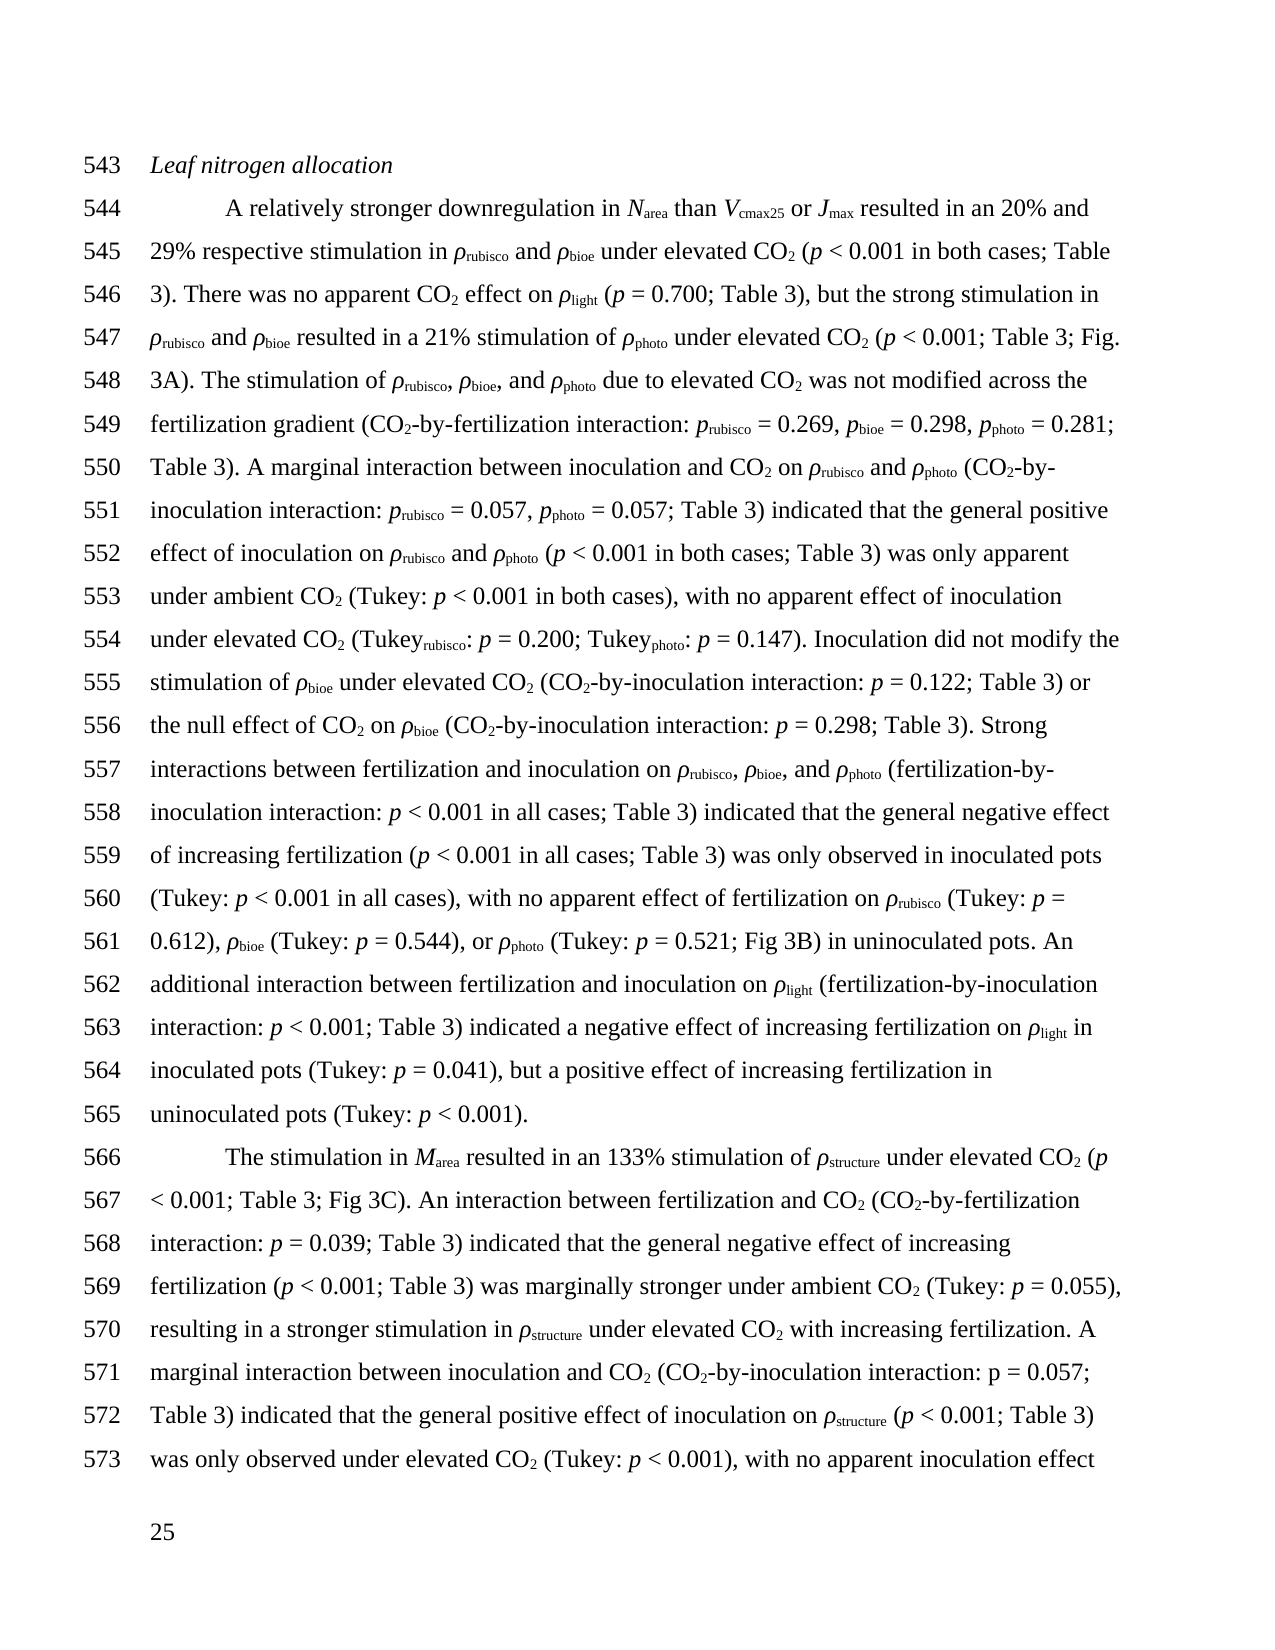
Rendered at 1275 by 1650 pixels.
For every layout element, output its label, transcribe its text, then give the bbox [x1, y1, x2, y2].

text Leaf nitrogen allocation [150, 150, 1125, 179]
text A relatively stronger downregulation in Narea than Vcmax25 or Jmax resulted in an 20% and 29% respective stimulation in ρrubisco and ρbioe under elevated CO2 (p < 0.001 in both cases; Table 3). There was no apparent CO2 effect on ρlight (p = 0.700; Table 3), but the strong stimulation in ρrubisco and ρbioe resulted in a 21% stimulation of ρphoto under elevated CO2 (p < 0.001; Table 3; Fig. 3A). The stimulation of ρrubisco, ρbioe, and ρphoto due to elevated CO2 was not modified across the fertilization gradient (CO2-by-fertilization interaction: prubisco = 0.269, pbioe = 0.298, pphoto = 0.281; Table 3). A marginal interaction between inoculation and CO2 on ρrubisco and ρphoto (CO2-by-inoculation interaction: prubisco = 0.057, pphoto = 0.057; Table 3) indicated that the general positive effect of inoculation on ρrubisco and ρphoto (p < 0.001 in both cases; Table 3) was only apparent under ambient CO2 (Tukey: p < 0.001 in both cases), with no apparent effect of inoculation under elevated CO2 (Tukeyrubisco: p = 0.200; Tukeyphoto: p = 0.147). Inoculation did not modify the stimulation of ρbioe under elevated CO2 (CO2-by-inoculation interaction: p = 0.122; Table 3) or the null effect of CO2 on ρbioe (CO2-by-inoculation interaction: p = 0.298; Table 3). Strong interactions between fertilization and inoculation on ρrubisco, ρbioe, and ρphoto (fertilization-by-inoculation interaction: p < 0.001 in all cases; Table 3) indicated that the general negative effect of increasing fertilization (p < 0.001 in all cases; Table 3) was only observed in inoculated pots (Tukey: p < 0.001 in all cases), with no apparent effect of fertilization on ρrubisco (Tukey: p = 0.612), ρbioe (Tukey: p = 0.544), or ρphoto (Tukey: p = 0.521; Fig 3B) in uninoculated pots. An additional interaction between fertilization and inoculation on ρlight (fertilization-by-inoculation interaction: p < 0.001; Table 3) indicated a negative effect of increasing fertilization on ρlight in inoculated pots (Tukey: p = 0.041), but a positive effect of increasing fertilization in uninoculated pots (Tukey: p < 0.001). [150, 193, 1125, 1127]
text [150, 1142, 1125, 1472]
